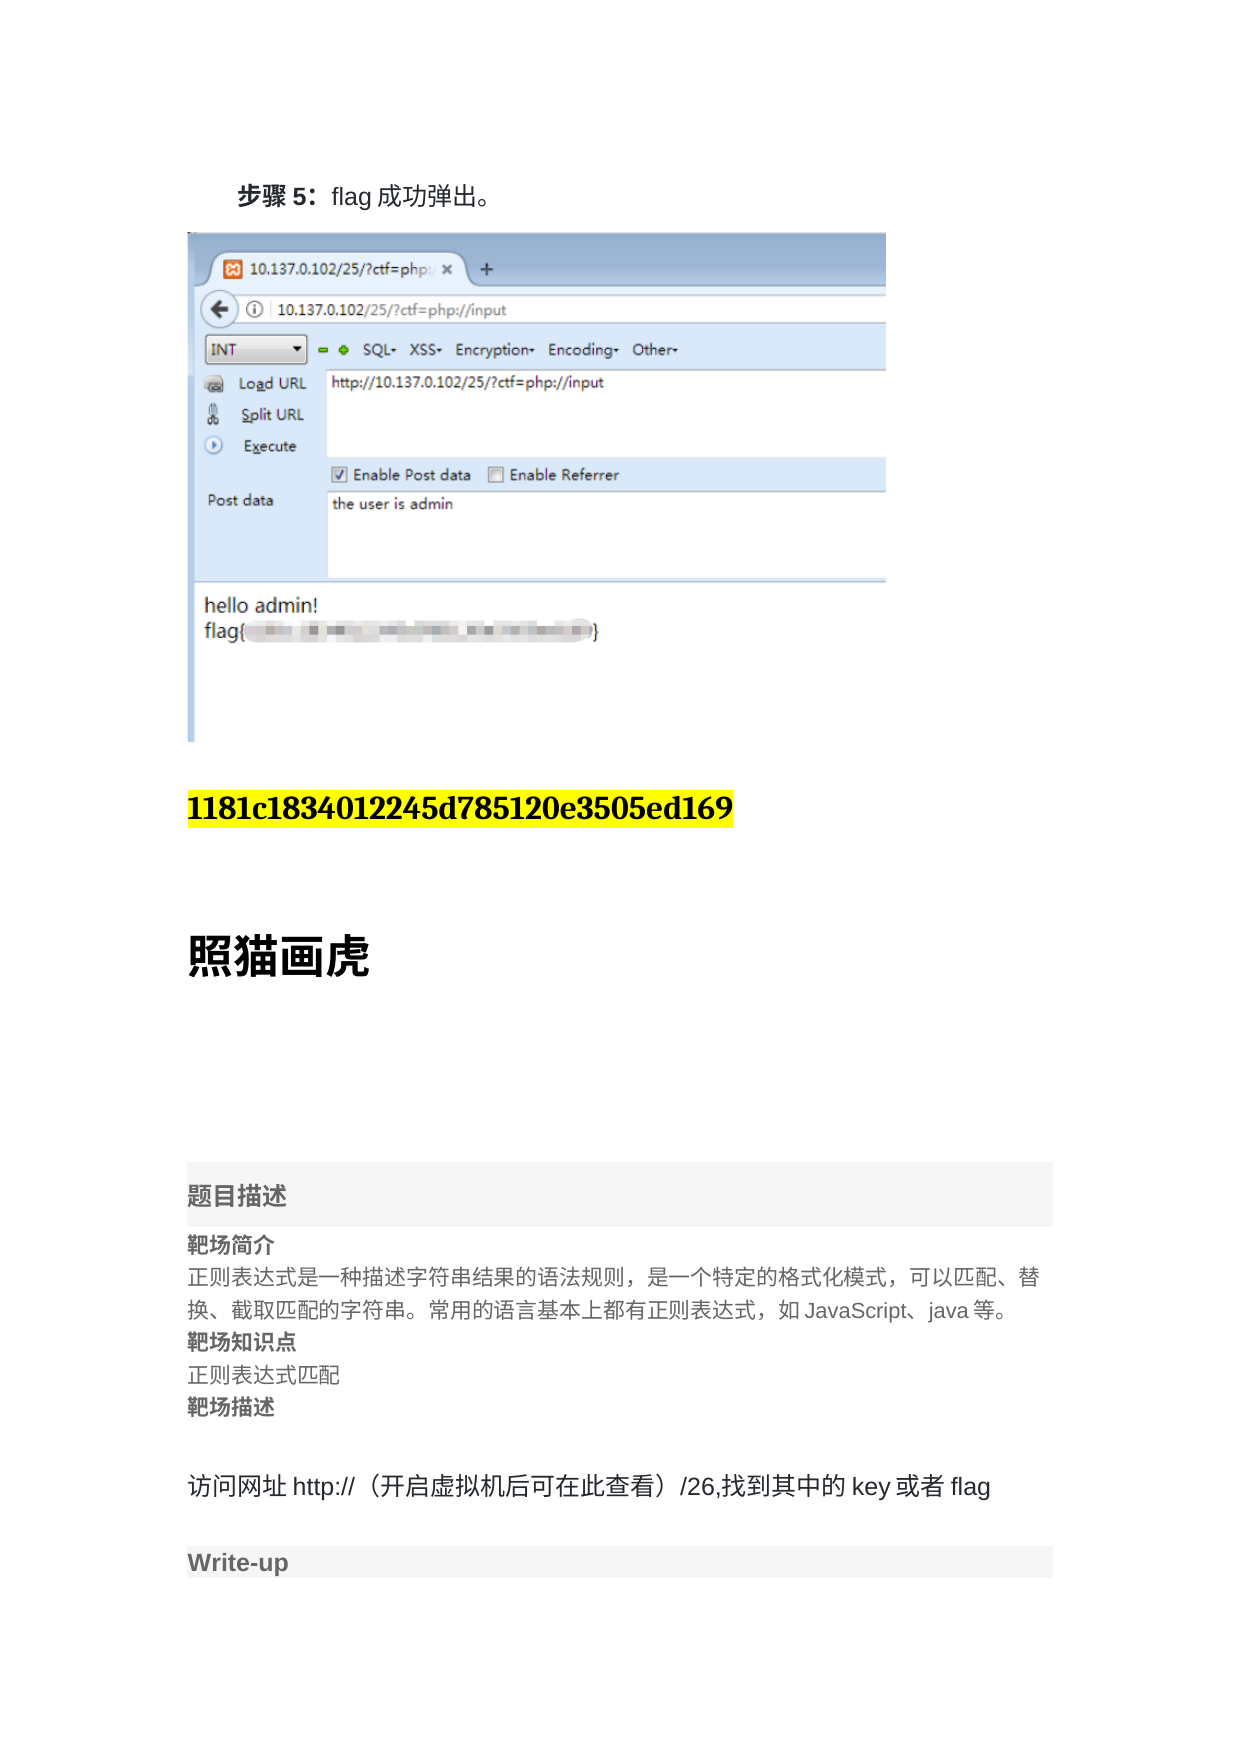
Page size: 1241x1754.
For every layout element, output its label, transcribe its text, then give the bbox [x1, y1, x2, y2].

subtitle 1181c1834012245d785120e3505ed169 [187, 776, 1053, 841]
text 靶场简介 [187, 1227, 1053, 1260]
picture [187, 232, 886, 742]
text 题目描述 [187, 1162, 1053, 1227]
text 正则表达式匹配 [187, 1357, 1053, 1390]
text 访问网址http://（开启虚拟机后可在此查看）/26,找到其中的key或者flag [187, 1452, 1053, 1517]
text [187, 1260, 1053, 1325]
text 靶场描述 [187, 1390, 1053, 1422]
text 靶场知识点 [187, 1325, 1053, 1357]
subtitle 照猫画虎 [187, 904, 1053, 1002]
text Write-up [187, 1546, 1053, 1578]
text 步骤5：flag成功弹出。 [187, 162, 1053, 227]
